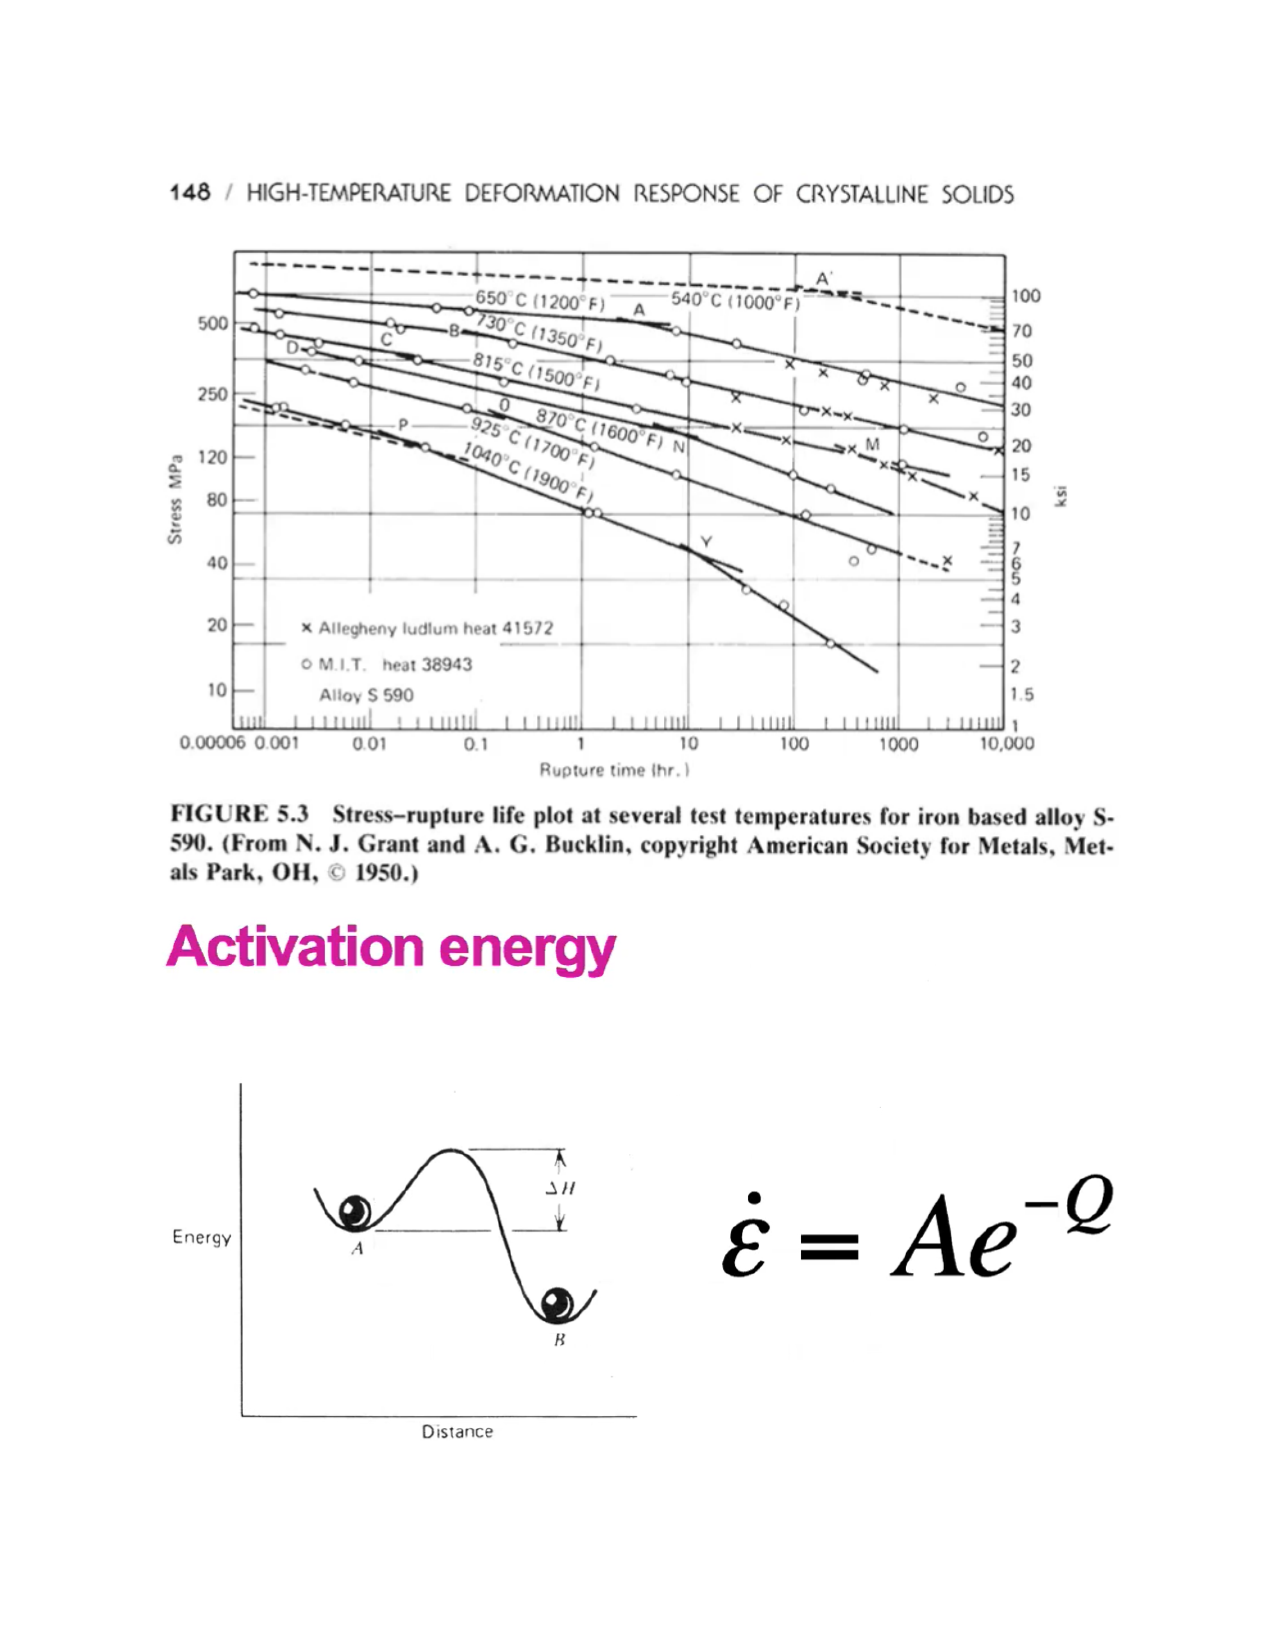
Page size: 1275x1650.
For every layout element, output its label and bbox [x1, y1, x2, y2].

picture [150, 906, 1125, 1452]
picture [150, 150, 1125, 902]
